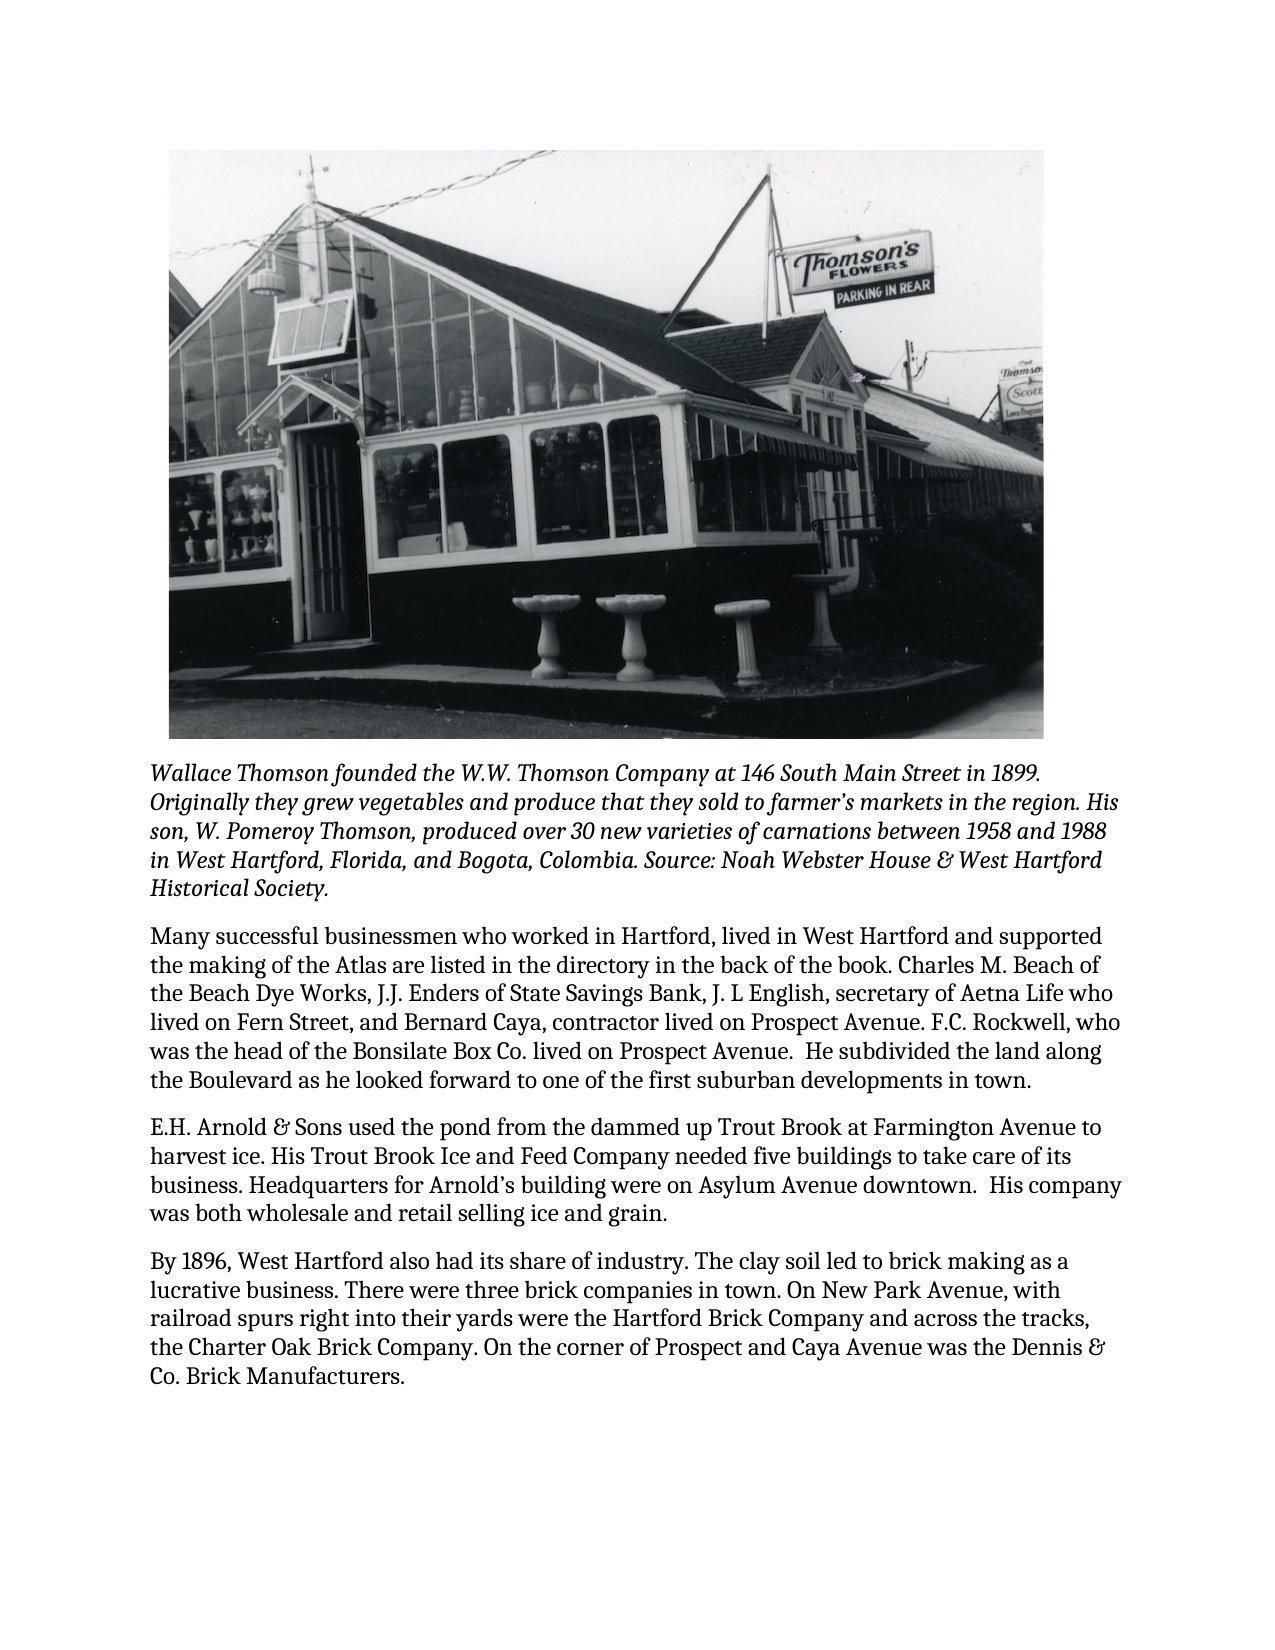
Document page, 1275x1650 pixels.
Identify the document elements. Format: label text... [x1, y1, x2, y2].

text Wallace Thomson founded the W.W. Thomson Company at 146 South Main Street in 1899. Originally they grew vegetables and produce that they sold to farmer’s markets in the region. His son, W. Pomeroy Thomson, produced over 30 new varieties of carnations between 1958 and 1988 in West Hartford, Florida, and Bogota, Colombia. Source: Noah Webster House & West Hartford Historical Society. [150, 759, 1125, 903]
picture [168, 150, 1044, 739]
text E.H. Arnold & Sons used the pond from the dammed up Trout Brook at Farmington Avenue to harvest ice. His Trout Brook Ice and Feed Company needed five buildings to take care of its business. Headquarters for Arnold’s building were on Asylum Avenue downtown. His company was both wholesale and retail selling ice and grain. [150, 1113, 1125, 1228]
text Many successful businessmen who worked in Hartford, lived in West Hartford and supported the making of the Atlas are listed in the directory in the back of the book. Charles M. Beach of the Beach Dye Works, J.J. Enders of State Savings Bank, J. L English, secretary of Aetna Life who lived on Fern Street, and Bernard Caya, contractor lived on Prospect Avenue. F.C. Rockwell, who was the head of the Bonsilate Box Co. lived on Prospect Avenue. He subdivided the land along the Boulevard as he looked forward to one of the first suburban developments in town. [150, 922, 1125, 1094]
text By 1896, West Hartford also had its share of industry. The clay soil led to brick making as a lucrative business. There were three brick companies in town. On New Park Avenue, with railroad spurs right into their yards were the Hartford Brick Company and across the tracks, the Charter Oak Brick Company. On the corner of Prospect and Caya Avenue was the Dennis & Co. Brick Manufacturers. [150, 1247, 1125, 1391]
